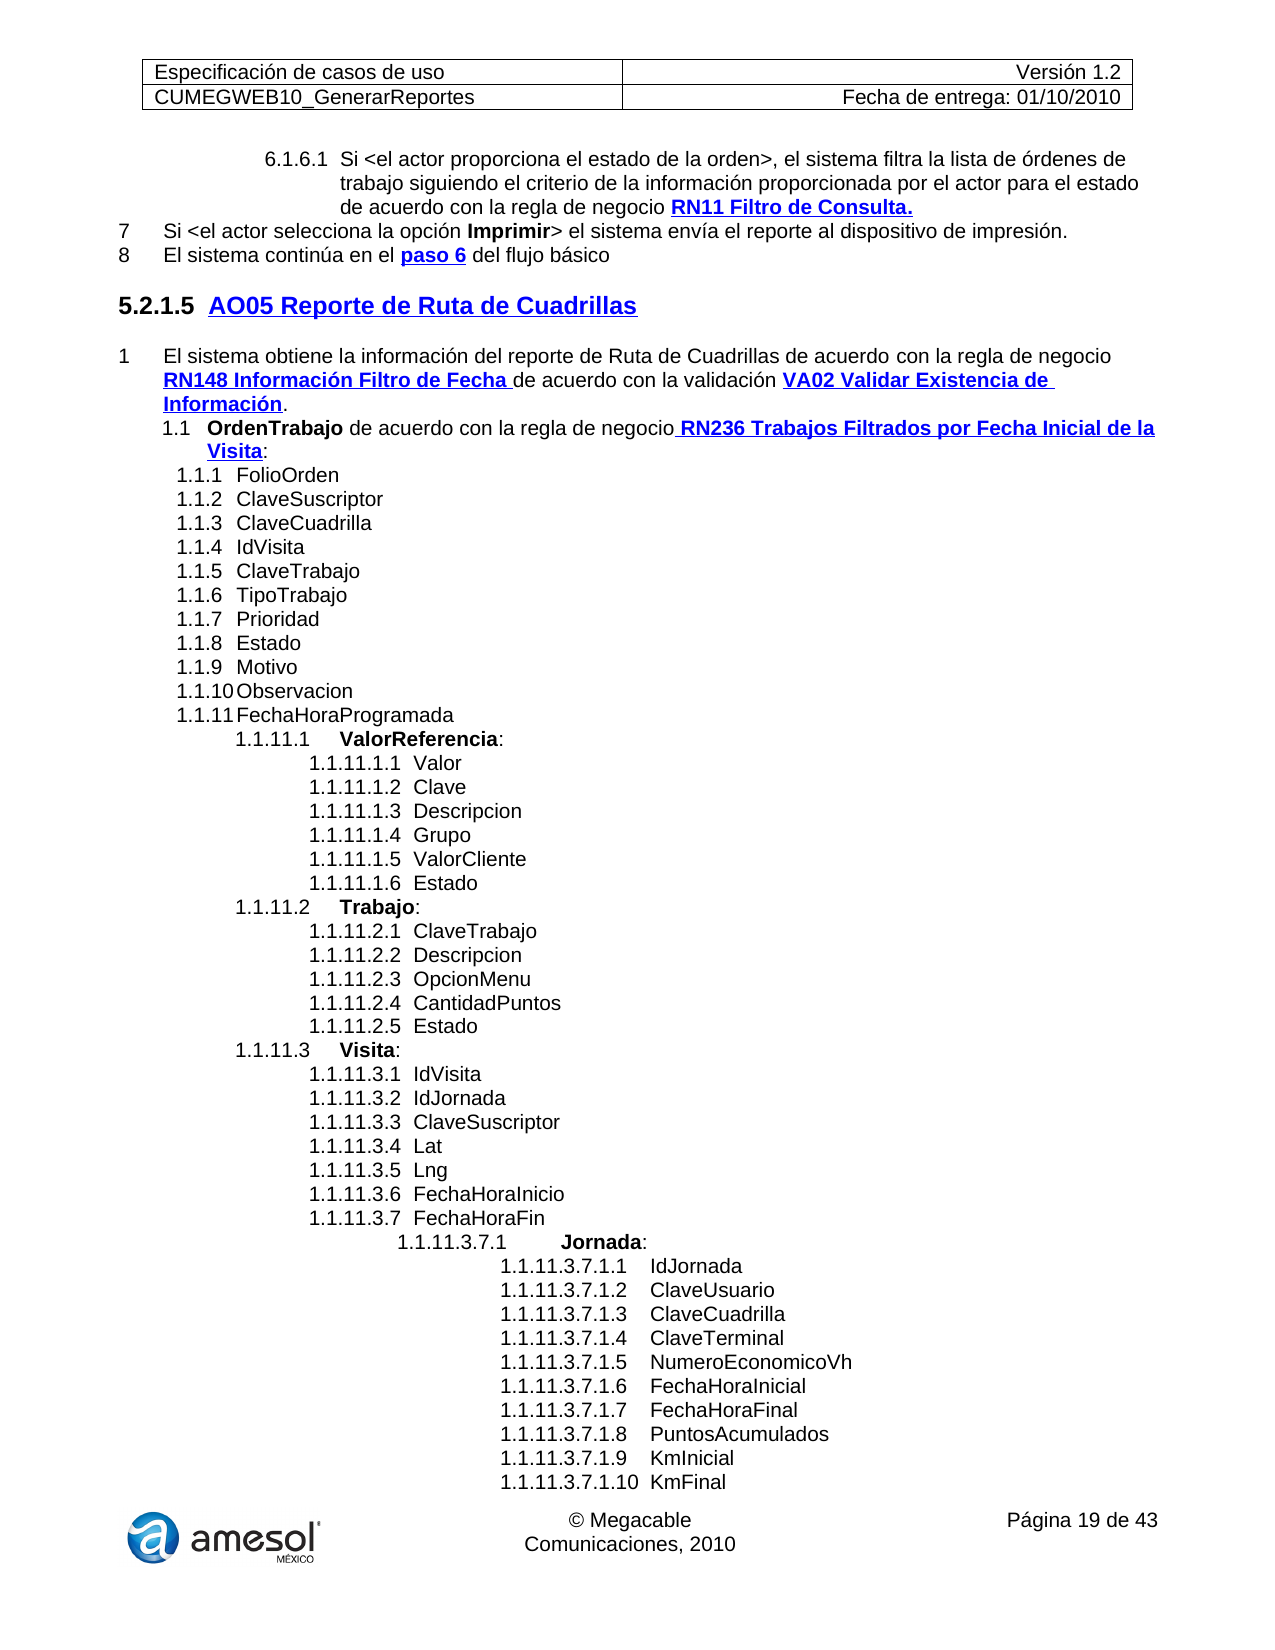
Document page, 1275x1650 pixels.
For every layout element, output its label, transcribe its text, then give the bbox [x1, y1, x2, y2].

list Trabajo: [235, 894, 1157, 918]
text El sistema continúa en el paso 6 del flujo básico [118, 243, 1157, 267]
list Prioridad [176, 607, 1157, 631]
list FechaHoraProgramada [176, 703, 1157, 727]
list ValorCliente [308, 847, 1157, 871]
list El sistema obtiene la información del reporte de Ruta de Cuadrillas de acuerdo con la regla de negocio RN148 Información Filtro de Fecha de acuerdo con la validación VA02 Validar Existencia de Información. [118, 343, 1157, 415]
picture [117, 1507, 321, 1567]
list Descripcion [308, 799, 1157, 823]
list ValorReferencia: [235, 727, 1157, 751]
text Si <el actor selecciona la opción Imprimir> el sistema envía el reporte al dispositivo de impresión. [118, 219, 1157, 243]
list Jornada: [397, 1230, 1157, 1254]
list Estado [176, 631, 1157, 655]
list Estado [308, 1014, 1157, 1038]
list FechaHoraInicial [500, 1374, 1157, 1398]
list Lng [308, 1158, 1157, 1182]
list Valor [308, 751, 1157, 775]
list ClaveSuscriptor [308, 1110, 1157, 1134]
list ClaveCuadrilla [176, 511, 1157, 535]
list Motivo [176, 655, 1157, 679]
list Observacion [176, 679, 1157, 703]
list Si <el actor proporciona el estado de la orden>, el sistema filtra la lista de órdenes de trabajo siguiendo el criterio de la información proporcionada por el actor para el estado de acuerdo con la regla de negocio RN11 Filtro de Consulta. [264, 147, 1157, 219]
list ClaveSuscriptor [176, 487, 1157, 511]
list OpcionMenu [308, 966, 1157, 990]
list Visita: [235, 1038, 1157, 1062]
list CantidadPuntos [308, 990, 1157, 1014]
list ClaveCuadrilla [500, 1302, 1157, 1326]
list FechaHoraFin [308, 1206, 1157, 1230]
list IdJornada [308, 1086, 1157, 1110]
list ClaveTrabajo [176, 559, 1157, 583]
list IdVisita [308, 1062, 1157, 1086]
list ClaveTrabajo [308, 918, 1157, 942]
list Clave [308, 775, 1157, 799]
list KmInicial [500, 1446, 1157, 1469]
list OrdenTrabajo de acuerdo con la regla de negocio RN236 Trabajos Filtrados por Fecha Inicial de la Visita: [162, 415, 1157, 463]
list NumeroEconomicoVh [500, 1350, 1157, 1374]
list FechaHoraFinal [500, 1398, 1157, 1422]
list IdJornada [500, 1254, 1157, 1278]
list IdVisita [176, 535, 1157, 559]
list ClaveTerminal [500, 1326, 1157, 1350]
list AO05 Reporte de Ruta de Cuadrillas [118, 291, 1069, 319]
list FechaHoraInicio [308, 1182, 1157, 1206]
list TipoTrabajo [176, 583, 1157, 607]
list PuntosAcumulados [500, 1422, 1157, 1446]
list Estado [308, 871, 1157, 894]
list KmFinal [500, 1469, 1157, 1493]
list FolioOrden [176, 463, 1157, 487]
list Descripcion [308, 942, 1157, 966]
list Grupo [308, 823, 1157, 847]
list ClaveUsuario [500, 1278, 1157, 1302]
list Lat [308, 1134, 1157, 1158]
